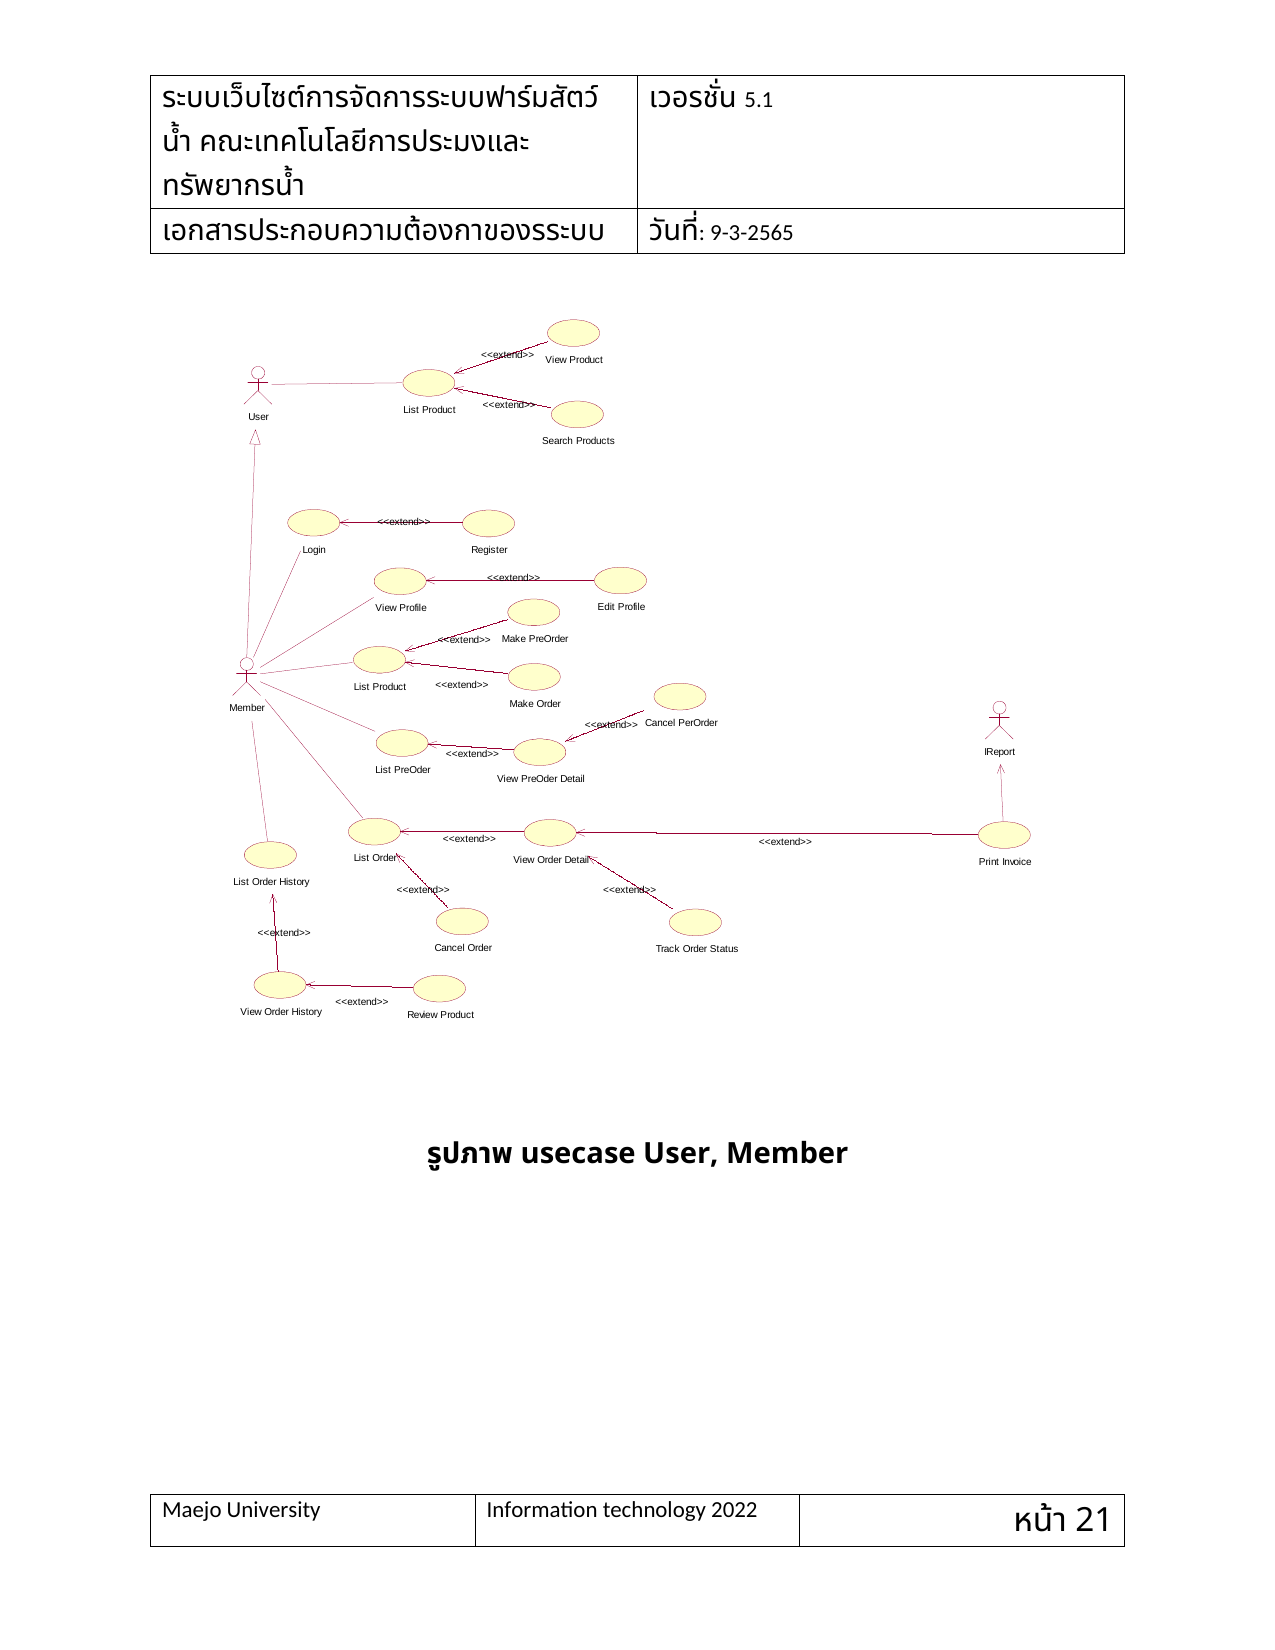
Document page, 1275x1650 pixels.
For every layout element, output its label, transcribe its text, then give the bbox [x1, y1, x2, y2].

text รูปภาพ usecase User, Member [150, 1133, 1125, 1177]
